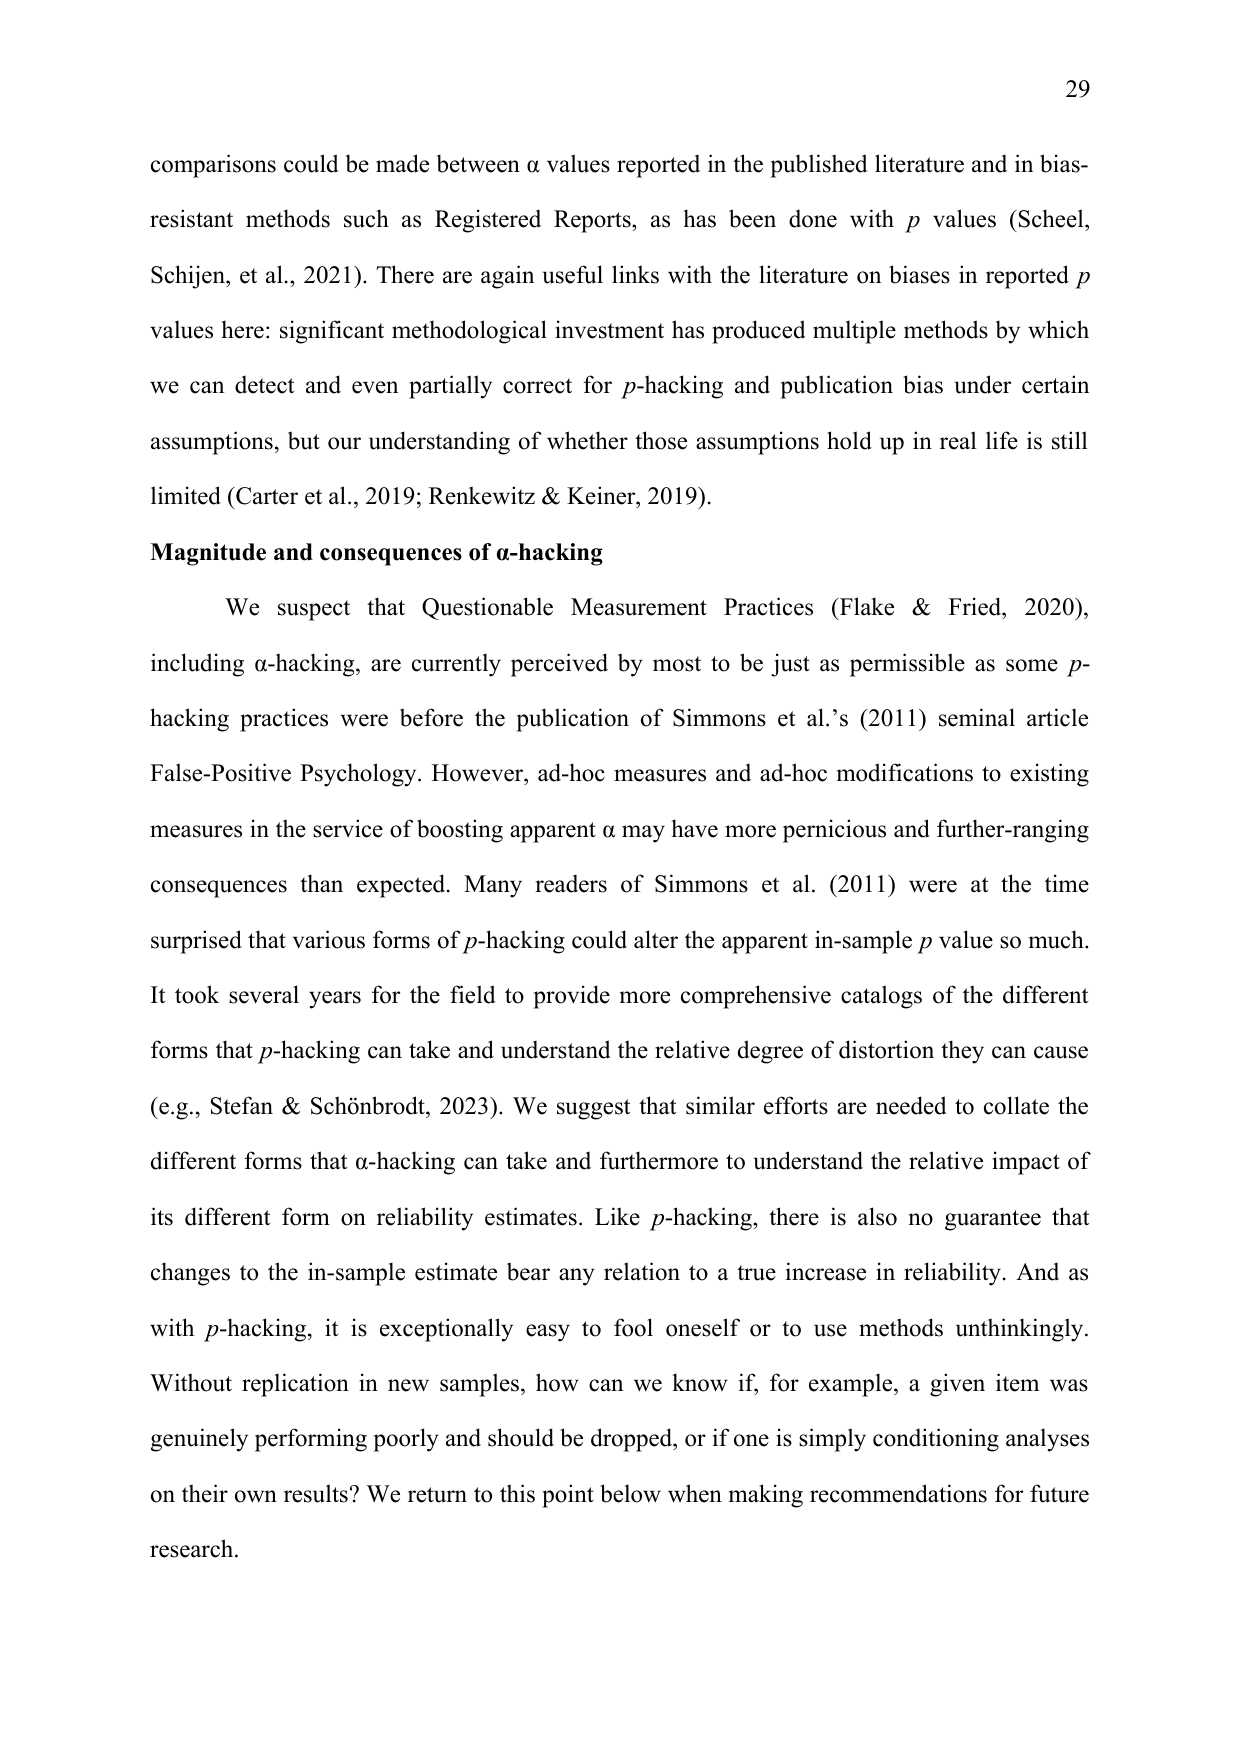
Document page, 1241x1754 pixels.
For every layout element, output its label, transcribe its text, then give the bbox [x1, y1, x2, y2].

text We suspect that Questionable Measurement Practices (Flake & Fried, 2020), including α-hacking, are currently perceived by most to be just as permissible as some p-hacking practices were before the publication of Simmons et al.’s (2011) seminal article False-Positive Psychology. However, ad-hoc measures and ad-hoc modifications to existing measures in the service of boosting apparent α may have more pernicious and further-ranging consequences than expected. Many readers of Simmons et al. (2011) were at the time surprised that various forms of p-hacking could alter the apparent in-sample p value so much. It took several years for the field to provide more comprehensive catalogs of the different forms that p-hacking can take and understand the relative degree of distortion they can cause (e.g., Stefan & Schönbrodt, 2023). We suggest that similar efforts are needed to collate the different forms that α-hacking can take and furthermore to understand the relative impact of its different form on reliability estimates. Like p-hacking, there is also no guarantee that changes to the in-sample estimate bear any relation to a true increase in reliability. And as with p-hacking, it is exceptionally easy to fool oneself or to use methods unthinkingly. Without replication in new samples, how can we know if, for example, a given item was genuinely performing poorly and should be dropped, or if one is simply conditioning analyses on their own results? We return to this point below when making recommendations for future research. [150, 593, 1090, 1563]
subtitle Magnitude and consequences of α-hacking [150, 538, 1090, 566]
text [150, 150, 1090, 510]
